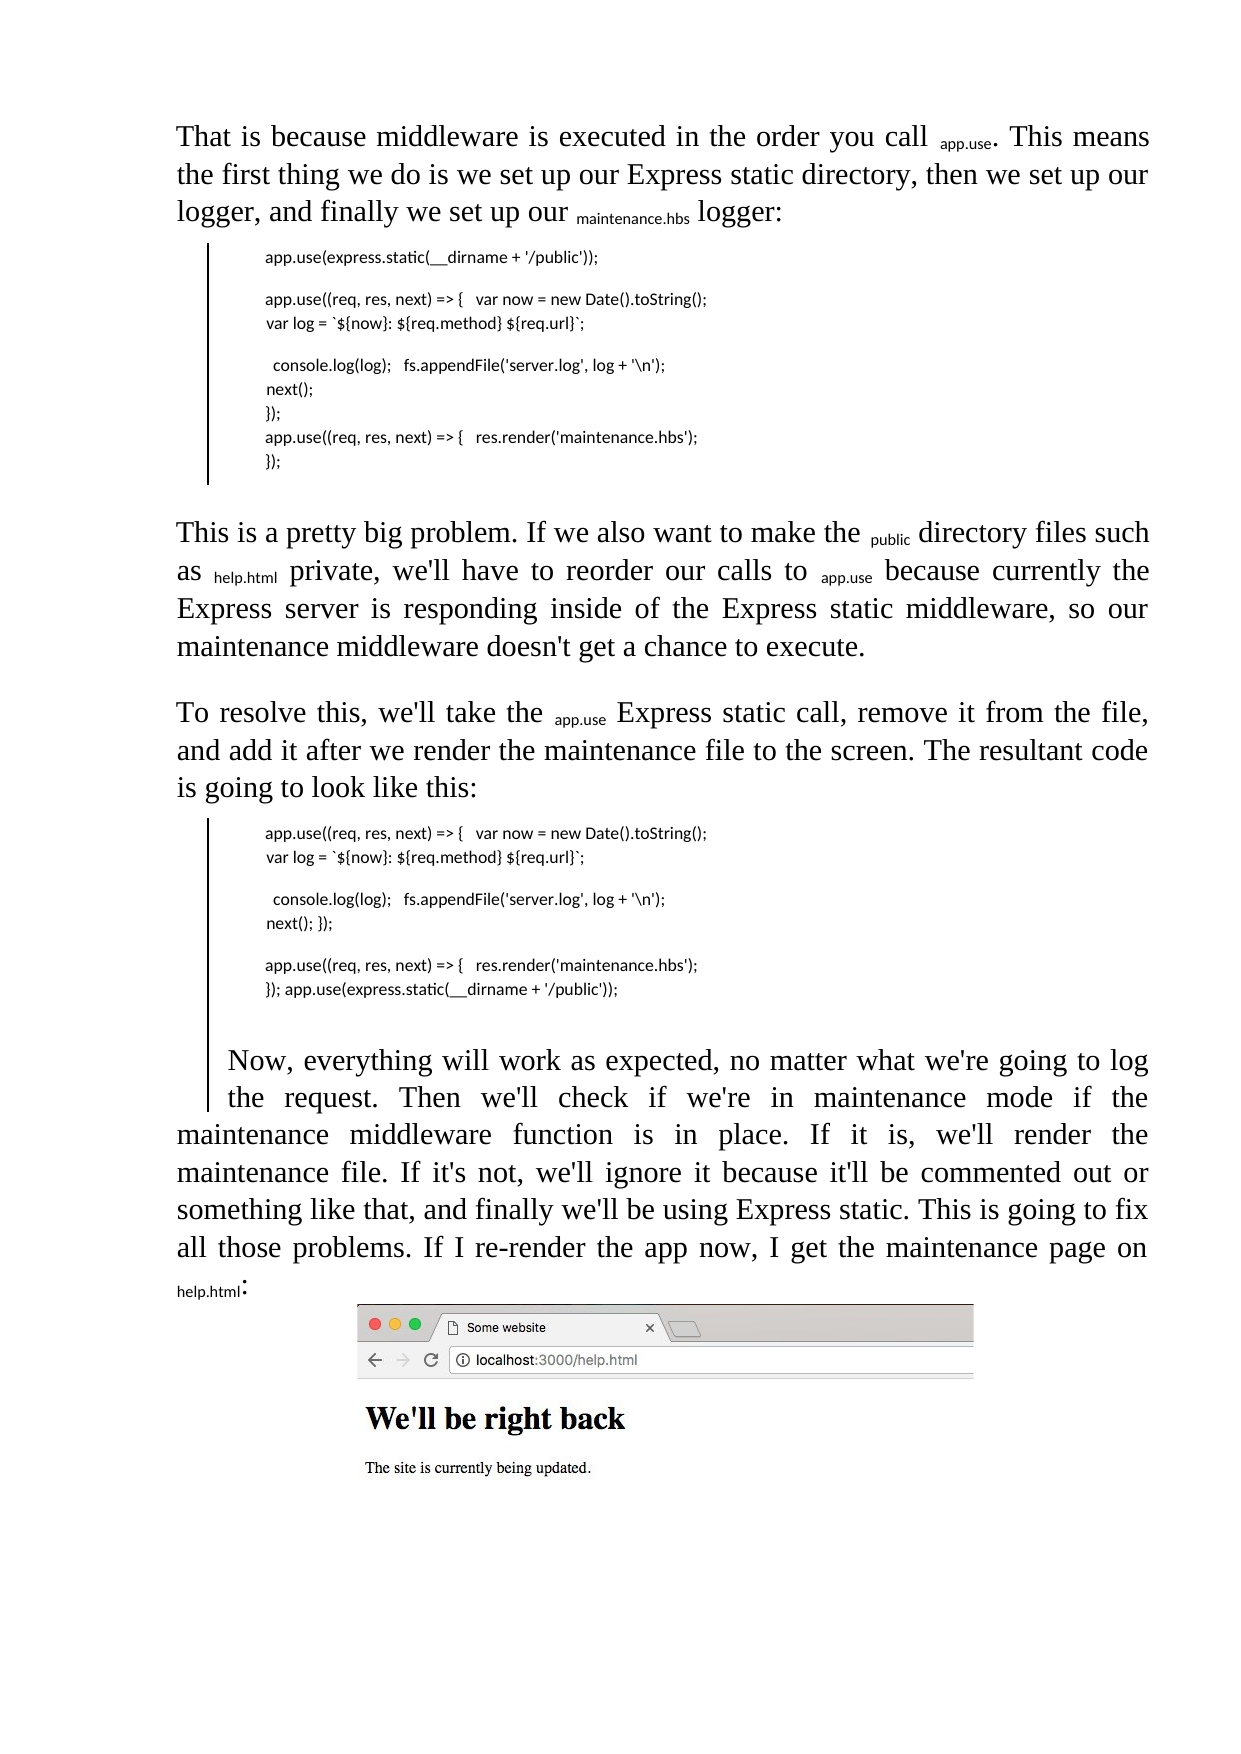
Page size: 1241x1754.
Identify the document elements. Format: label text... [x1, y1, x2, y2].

text app.use((req, res, next) => { var now = new Date().toString(); var log = `${now}: ${req.method} ${req.url}`; [214, 288, 722, 333]
text app.use((req, res, next) => { res.render('maintenance.hbs'); [214, 954, 722, 976]
picture [357, 1304, 974, 1600]
text Now, everything will work as expected, no matter what we're going to log the request. Then we'll check if we're in maintenance mode if the maintenance middleware function is in place. If it is, we'll render the maintenance file. If it's not, we'll ignore it because it'll be commented out or something like that, and finally we'll be using Express static. This is going to fix all those problems. If I re-render the app now, I get the maintenance page on help.html: [176, 1042, 1150, 1301]
text That is because middleware is executed in the order you call app.use. This means the first thing we do is we set up our Express static directory, then we set up our logger, and finally we set up our maintenance.hbs logger: [177, 118, 1152, 229]
text This is a pretty big problem. If we also want to make the public directory files such as help.html private, we'll have to reorder our calls to app.use because currently the Express server is responding inside of the Express static middleware, so our maintenance middleware doesn't get a chance to execute. [176, 514, 1150, 662]
text }); app.use(express.static(__dirname + '/public')); [214, 978, 722, 999]
text console.log(log); fs.appendFile('server.log', log + '\n'); next(); [214, 354, 710, 399]
text }); [214, 450, 722, 472]
text app.use((req, res, next) => { var now = new Date().toString(); var log = `${now}: ${req.method} ${req.url}`; [214, 822, 722, 868]
text app.use((req, res, next) => { res.render('maintenance.hbs'); [214, 426, 722, 447]
text app.use(express.static(__dirname + '/public')); [214, 247, 722, 268]
text To resolve this, we'll take the app.use Express static call, remove it from the file, and add it after we render the maintenance file to the screen. The resultant code is going to look like this: [176, 694, 1150, 804]
text console.log(log); fs.appendFile('server.log', log + '\n'); next(); }); [214, 888, 666, 933]
text }); [214, 402, 722, 423]
